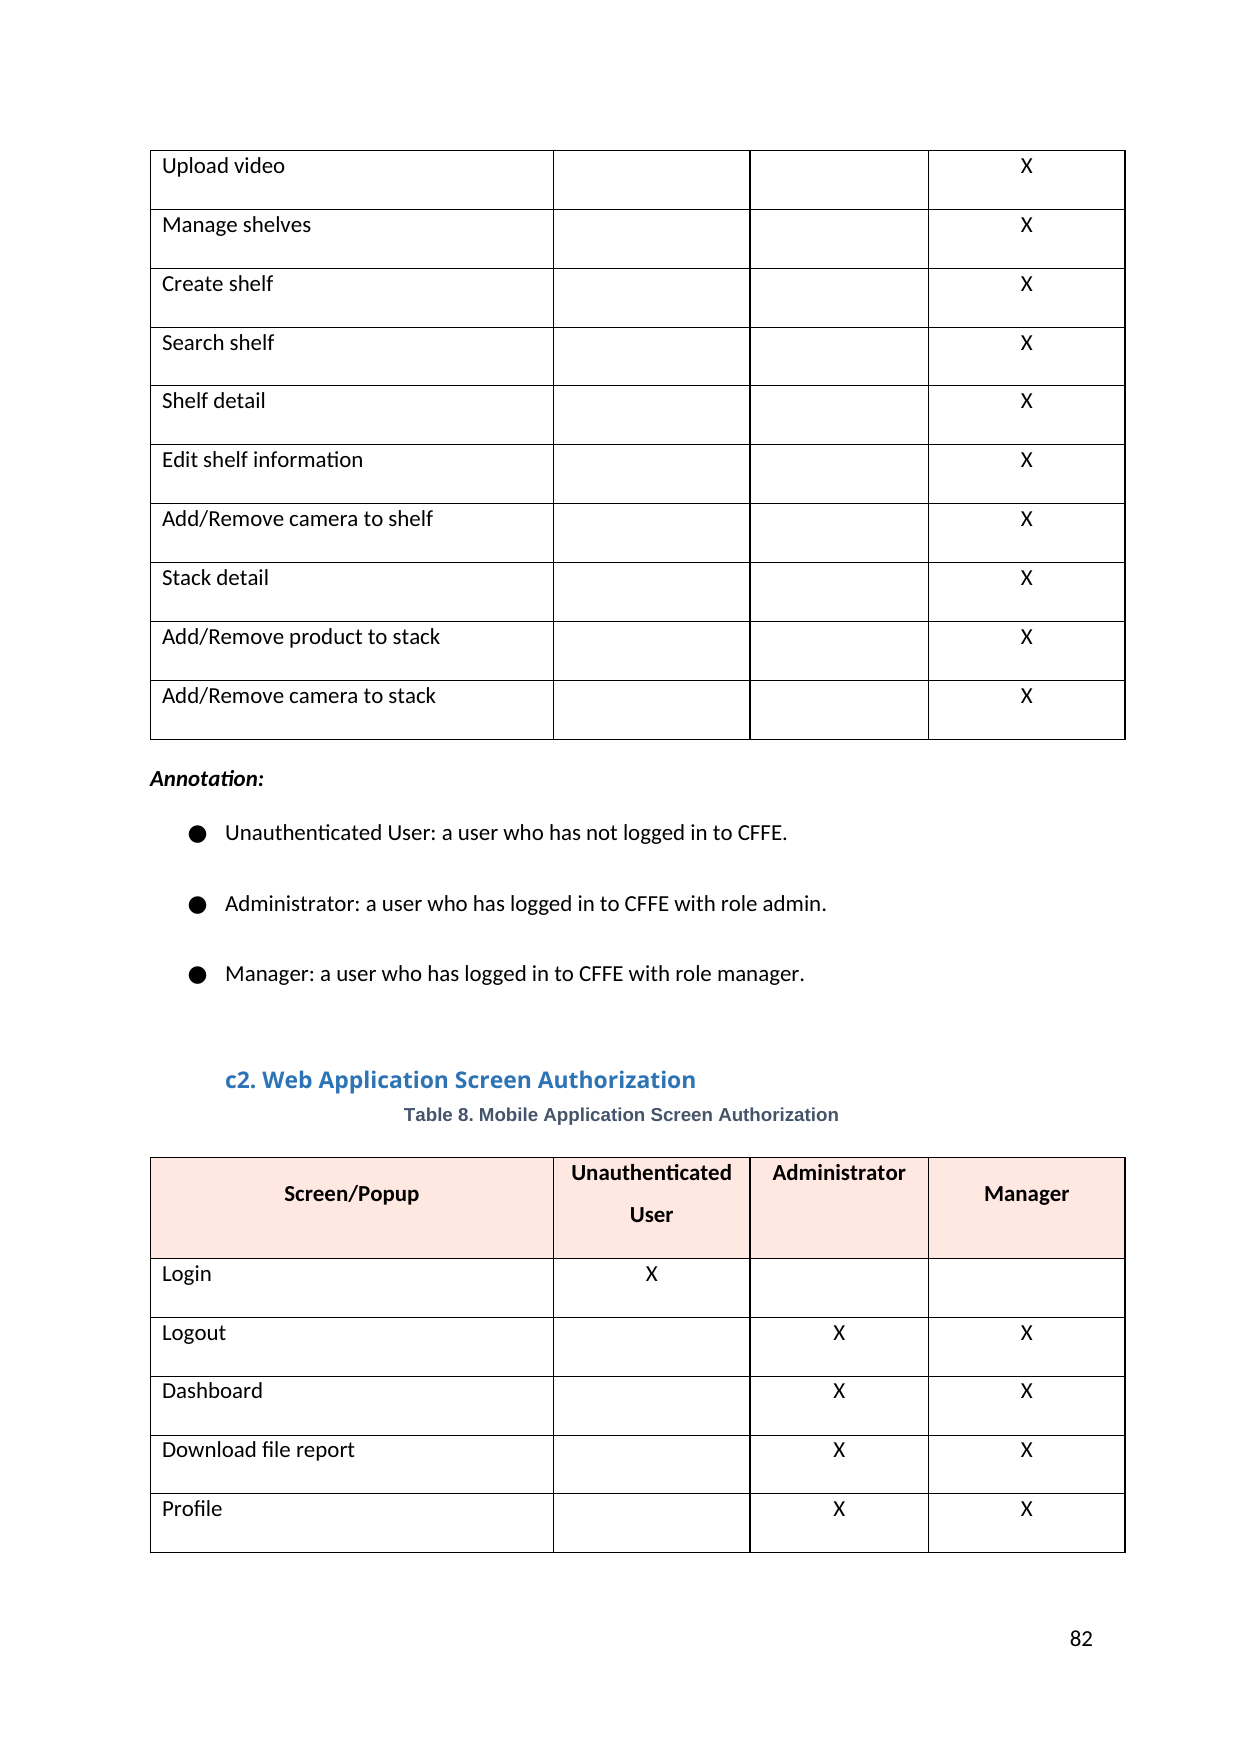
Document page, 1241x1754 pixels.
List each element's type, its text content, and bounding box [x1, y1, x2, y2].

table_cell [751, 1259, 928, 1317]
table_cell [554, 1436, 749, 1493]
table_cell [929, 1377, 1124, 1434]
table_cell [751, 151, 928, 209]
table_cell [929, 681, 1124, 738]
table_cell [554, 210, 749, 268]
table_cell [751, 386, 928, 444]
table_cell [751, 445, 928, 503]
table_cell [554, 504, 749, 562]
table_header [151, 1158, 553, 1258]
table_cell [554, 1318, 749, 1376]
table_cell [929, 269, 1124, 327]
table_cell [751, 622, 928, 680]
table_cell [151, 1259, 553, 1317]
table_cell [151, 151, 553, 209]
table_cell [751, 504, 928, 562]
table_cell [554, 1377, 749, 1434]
list Unauthenticated User: a user who has not logged in to CFFE. [187, 807, 1093, 853]
text Annotation: [150, 764, 1093, 793]
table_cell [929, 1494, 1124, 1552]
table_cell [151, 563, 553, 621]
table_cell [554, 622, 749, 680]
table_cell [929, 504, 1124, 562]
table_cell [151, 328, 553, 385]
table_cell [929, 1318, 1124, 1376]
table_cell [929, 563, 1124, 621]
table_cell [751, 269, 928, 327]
list Administrator: a user who has logged in to CFFE with role admin. [187, 877, 1093, 924]
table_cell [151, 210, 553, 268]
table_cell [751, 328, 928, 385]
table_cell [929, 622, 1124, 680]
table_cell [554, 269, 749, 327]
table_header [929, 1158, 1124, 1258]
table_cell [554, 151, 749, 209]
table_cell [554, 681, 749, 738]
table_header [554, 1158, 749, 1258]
subtitle c2. Web Application Screen Authorization [150, 1064, 1093, 1095]
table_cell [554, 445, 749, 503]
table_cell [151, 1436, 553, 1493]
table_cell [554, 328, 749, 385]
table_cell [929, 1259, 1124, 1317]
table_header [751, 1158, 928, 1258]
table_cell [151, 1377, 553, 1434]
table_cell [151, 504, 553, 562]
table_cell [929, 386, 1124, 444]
list Manager: a user who has logged in to CFFE with role manager. [187, 947, 1093, 994]
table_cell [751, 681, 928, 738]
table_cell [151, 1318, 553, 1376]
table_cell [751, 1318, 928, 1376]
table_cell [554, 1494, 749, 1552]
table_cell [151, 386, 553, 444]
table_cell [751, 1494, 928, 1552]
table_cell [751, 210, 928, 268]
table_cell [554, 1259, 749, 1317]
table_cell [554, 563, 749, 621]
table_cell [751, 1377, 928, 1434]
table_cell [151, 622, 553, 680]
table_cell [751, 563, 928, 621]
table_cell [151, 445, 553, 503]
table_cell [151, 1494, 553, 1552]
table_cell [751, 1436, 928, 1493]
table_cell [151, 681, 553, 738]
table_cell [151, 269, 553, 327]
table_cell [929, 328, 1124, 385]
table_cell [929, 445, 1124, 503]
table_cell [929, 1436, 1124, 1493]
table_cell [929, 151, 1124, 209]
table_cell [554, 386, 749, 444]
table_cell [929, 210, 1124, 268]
